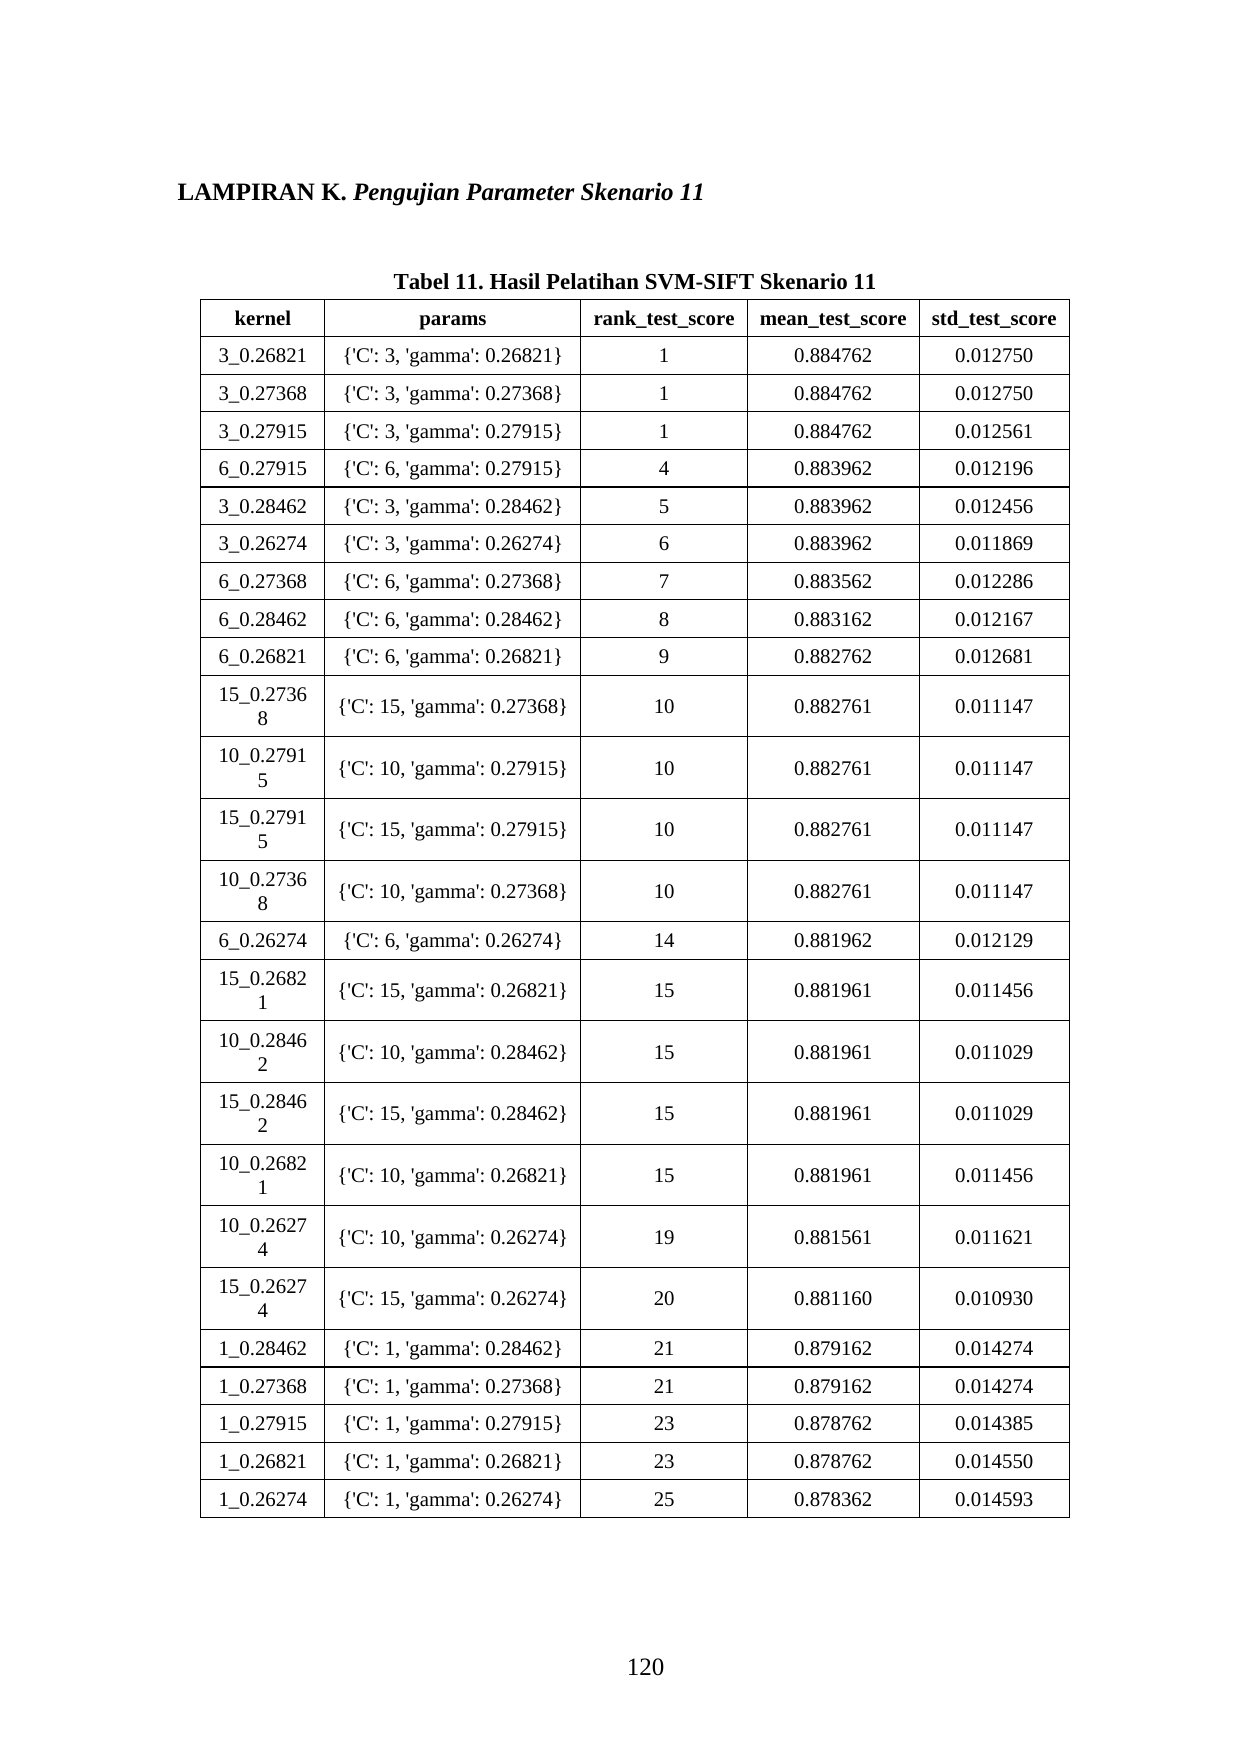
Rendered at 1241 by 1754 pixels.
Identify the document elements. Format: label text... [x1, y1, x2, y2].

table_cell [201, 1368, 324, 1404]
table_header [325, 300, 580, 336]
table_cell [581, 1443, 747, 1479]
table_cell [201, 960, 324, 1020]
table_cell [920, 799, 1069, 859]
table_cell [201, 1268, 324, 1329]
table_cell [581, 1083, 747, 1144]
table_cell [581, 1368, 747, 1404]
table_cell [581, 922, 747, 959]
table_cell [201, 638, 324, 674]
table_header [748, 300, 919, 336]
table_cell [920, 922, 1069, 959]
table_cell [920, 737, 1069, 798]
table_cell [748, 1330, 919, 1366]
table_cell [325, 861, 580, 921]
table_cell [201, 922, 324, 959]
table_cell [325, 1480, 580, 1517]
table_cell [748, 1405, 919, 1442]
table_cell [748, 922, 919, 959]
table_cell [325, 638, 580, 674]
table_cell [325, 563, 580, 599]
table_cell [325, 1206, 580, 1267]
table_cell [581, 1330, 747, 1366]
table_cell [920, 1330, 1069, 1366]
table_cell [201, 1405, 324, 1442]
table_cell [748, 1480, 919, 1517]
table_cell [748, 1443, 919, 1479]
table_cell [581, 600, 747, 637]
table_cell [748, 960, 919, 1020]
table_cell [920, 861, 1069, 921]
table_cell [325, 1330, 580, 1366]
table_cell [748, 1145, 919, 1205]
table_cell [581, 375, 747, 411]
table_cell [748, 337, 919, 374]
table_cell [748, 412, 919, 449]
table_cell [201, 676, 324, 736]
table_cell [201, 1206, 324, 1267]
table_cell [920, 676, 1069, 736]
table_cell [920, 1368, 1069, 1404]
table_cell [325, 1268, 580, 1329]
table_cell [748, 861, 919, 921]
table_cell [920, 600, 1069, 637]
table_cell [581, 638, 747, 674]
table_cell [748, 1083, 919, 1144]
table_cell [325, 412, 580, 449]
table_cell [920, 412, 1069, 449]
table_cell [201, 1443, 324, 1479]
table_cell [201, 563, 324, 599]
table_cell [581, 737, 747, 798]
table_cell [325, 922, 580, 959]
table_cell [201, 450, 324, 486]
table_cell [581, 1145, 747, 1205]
text Tabel 11. Hasil Pelatihan SVM-SIFT Skenario 11 [177, 268, 1092, 294]
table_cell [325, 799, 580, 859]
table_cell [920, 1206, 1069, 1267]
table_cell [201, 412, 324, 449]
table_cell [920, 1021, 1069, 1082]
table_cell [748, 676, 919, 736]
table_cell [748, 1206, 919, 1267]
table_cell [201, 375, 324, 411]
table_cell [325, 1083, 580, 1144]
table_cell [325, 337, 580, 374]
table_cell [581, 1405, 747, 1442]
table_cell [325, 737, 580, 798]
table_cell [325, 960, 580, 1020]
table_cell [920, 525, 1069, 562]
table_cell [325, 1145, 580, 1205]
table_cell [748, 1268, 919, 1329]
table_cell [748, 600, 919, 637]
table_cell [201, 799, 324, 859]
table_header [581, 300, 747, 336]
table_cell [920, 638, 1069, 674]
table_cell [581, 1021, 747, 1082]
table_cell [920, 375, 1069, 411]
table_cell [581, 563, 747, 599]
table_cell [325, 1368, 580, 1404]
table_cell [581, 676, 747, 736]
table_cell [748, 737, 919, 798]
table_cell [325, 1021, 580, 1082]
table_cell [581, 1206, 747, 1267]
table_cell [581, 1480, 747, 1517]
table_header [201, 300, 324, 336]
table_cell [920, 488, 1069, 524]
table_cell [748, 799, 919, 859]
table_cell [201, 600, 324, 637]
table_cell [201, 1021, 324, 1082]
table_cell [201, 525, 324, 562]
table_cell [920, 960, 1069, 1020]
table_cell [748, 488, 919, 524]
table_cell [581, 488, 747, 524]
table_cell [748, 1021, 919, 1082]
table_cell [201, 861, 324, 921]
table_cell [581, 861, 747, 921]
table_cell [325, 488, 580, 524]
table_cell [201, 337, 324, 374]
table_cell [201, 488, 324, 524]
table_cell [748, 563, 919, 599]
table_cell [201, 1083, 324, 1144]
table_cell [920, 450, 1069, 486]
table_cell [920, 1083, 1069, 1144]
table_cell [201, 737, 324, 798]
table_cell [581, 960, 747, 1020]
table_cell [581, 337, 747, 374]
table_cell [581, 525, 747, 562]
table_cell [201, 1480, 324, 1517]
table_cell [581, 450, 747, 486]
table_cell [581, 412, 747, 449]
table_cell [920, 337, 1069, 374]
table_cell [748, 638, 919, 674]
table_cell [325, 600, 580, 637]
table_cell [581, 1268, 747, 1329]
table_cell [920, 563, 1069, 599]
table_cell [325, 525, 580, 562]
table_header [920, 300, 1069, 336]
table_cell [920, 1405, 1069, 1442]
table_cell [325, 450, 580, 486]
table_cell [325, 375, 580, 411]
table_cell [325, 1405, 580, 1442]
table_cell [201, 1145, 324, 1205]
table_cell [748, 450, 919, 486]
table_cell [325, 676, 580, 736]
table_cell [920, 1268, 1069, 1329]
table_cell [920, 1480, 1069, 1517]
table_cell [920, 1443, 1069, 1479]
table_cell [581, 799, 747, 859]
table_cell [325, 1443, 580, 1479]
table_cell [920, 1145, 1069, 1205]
text LAMPIRAN K. Pengujian Parameter Skenario 11 [177, 177, 1092, 206]
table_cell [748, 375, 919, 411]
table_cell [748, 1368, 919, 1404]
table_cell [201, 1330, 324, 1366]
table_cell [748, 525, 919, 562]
